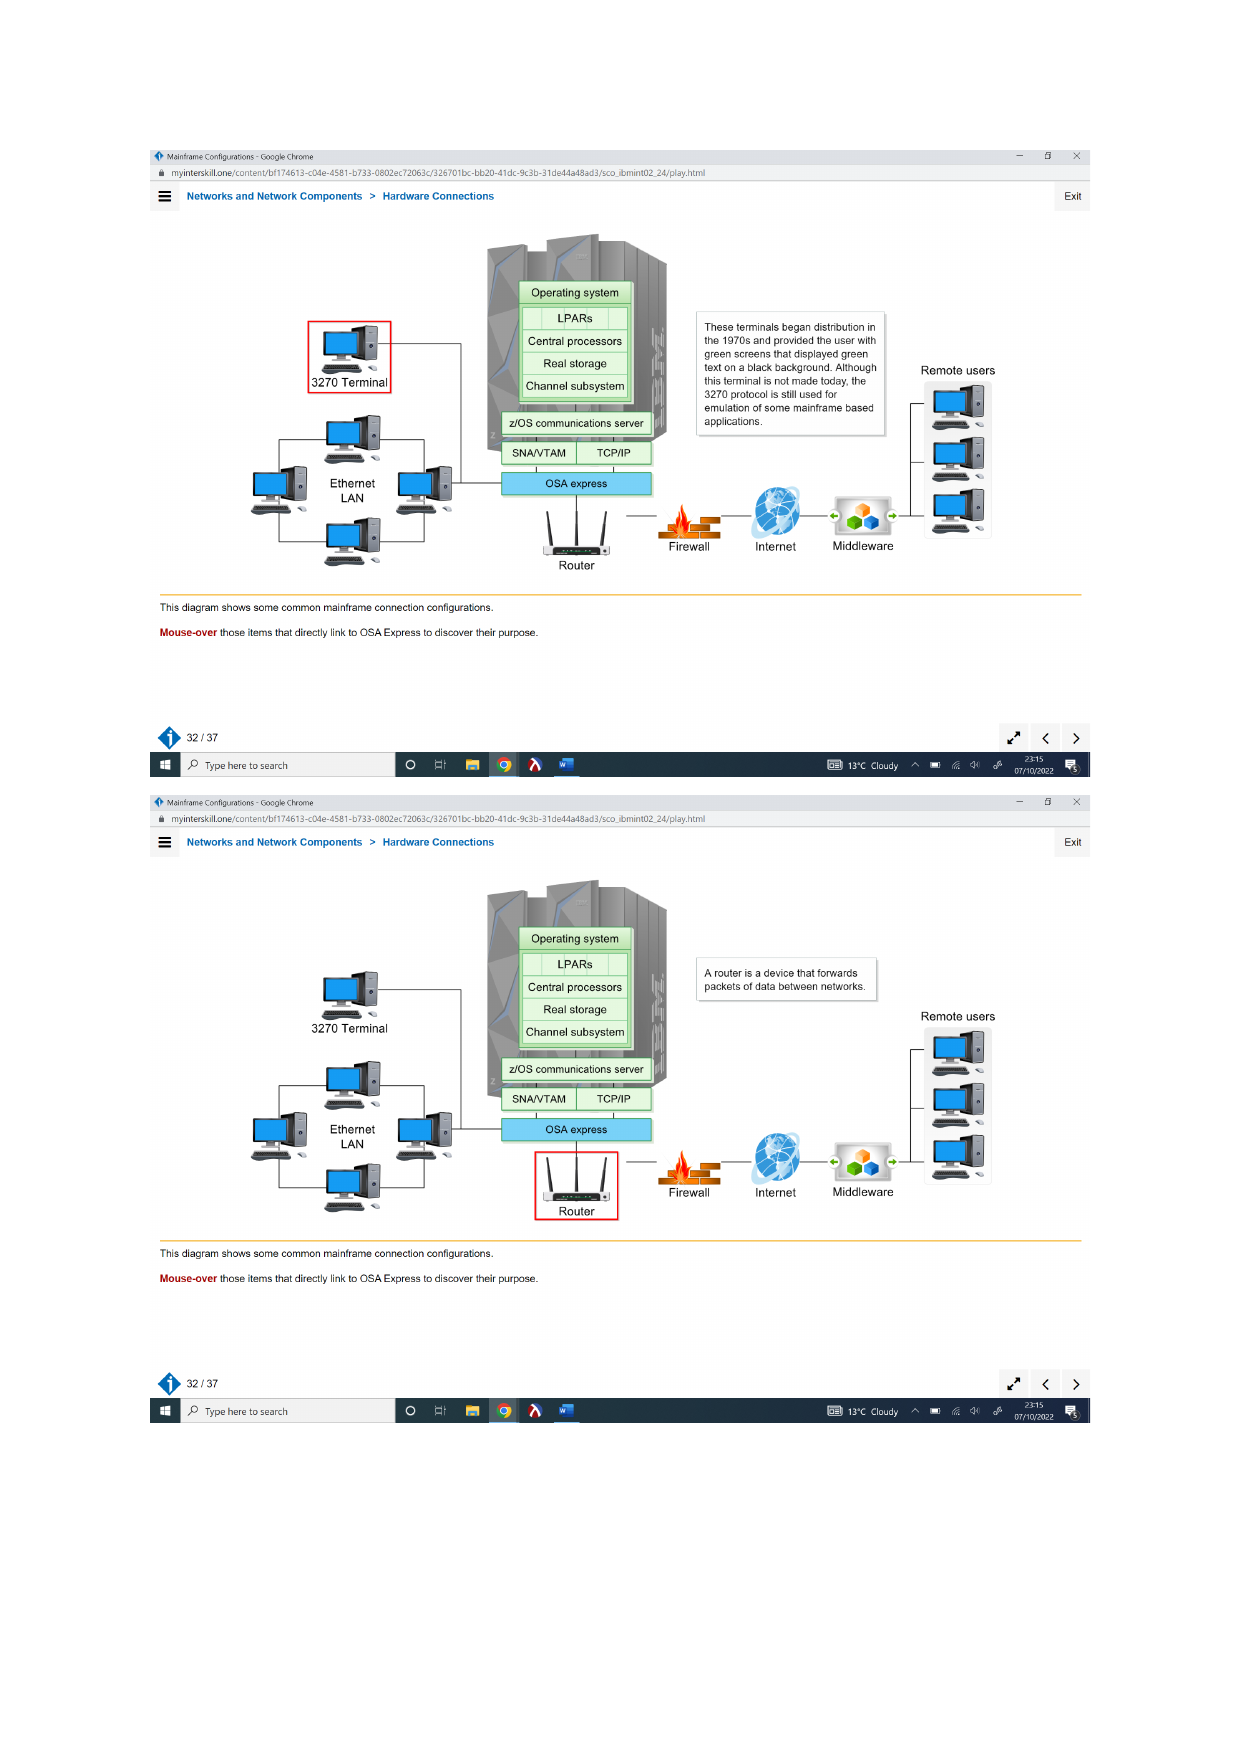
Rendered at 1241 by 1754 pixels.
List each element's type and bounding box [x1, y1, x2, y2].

picture [150, 150, 1091, 777]
picture [150, 795, 1091, 1423]
